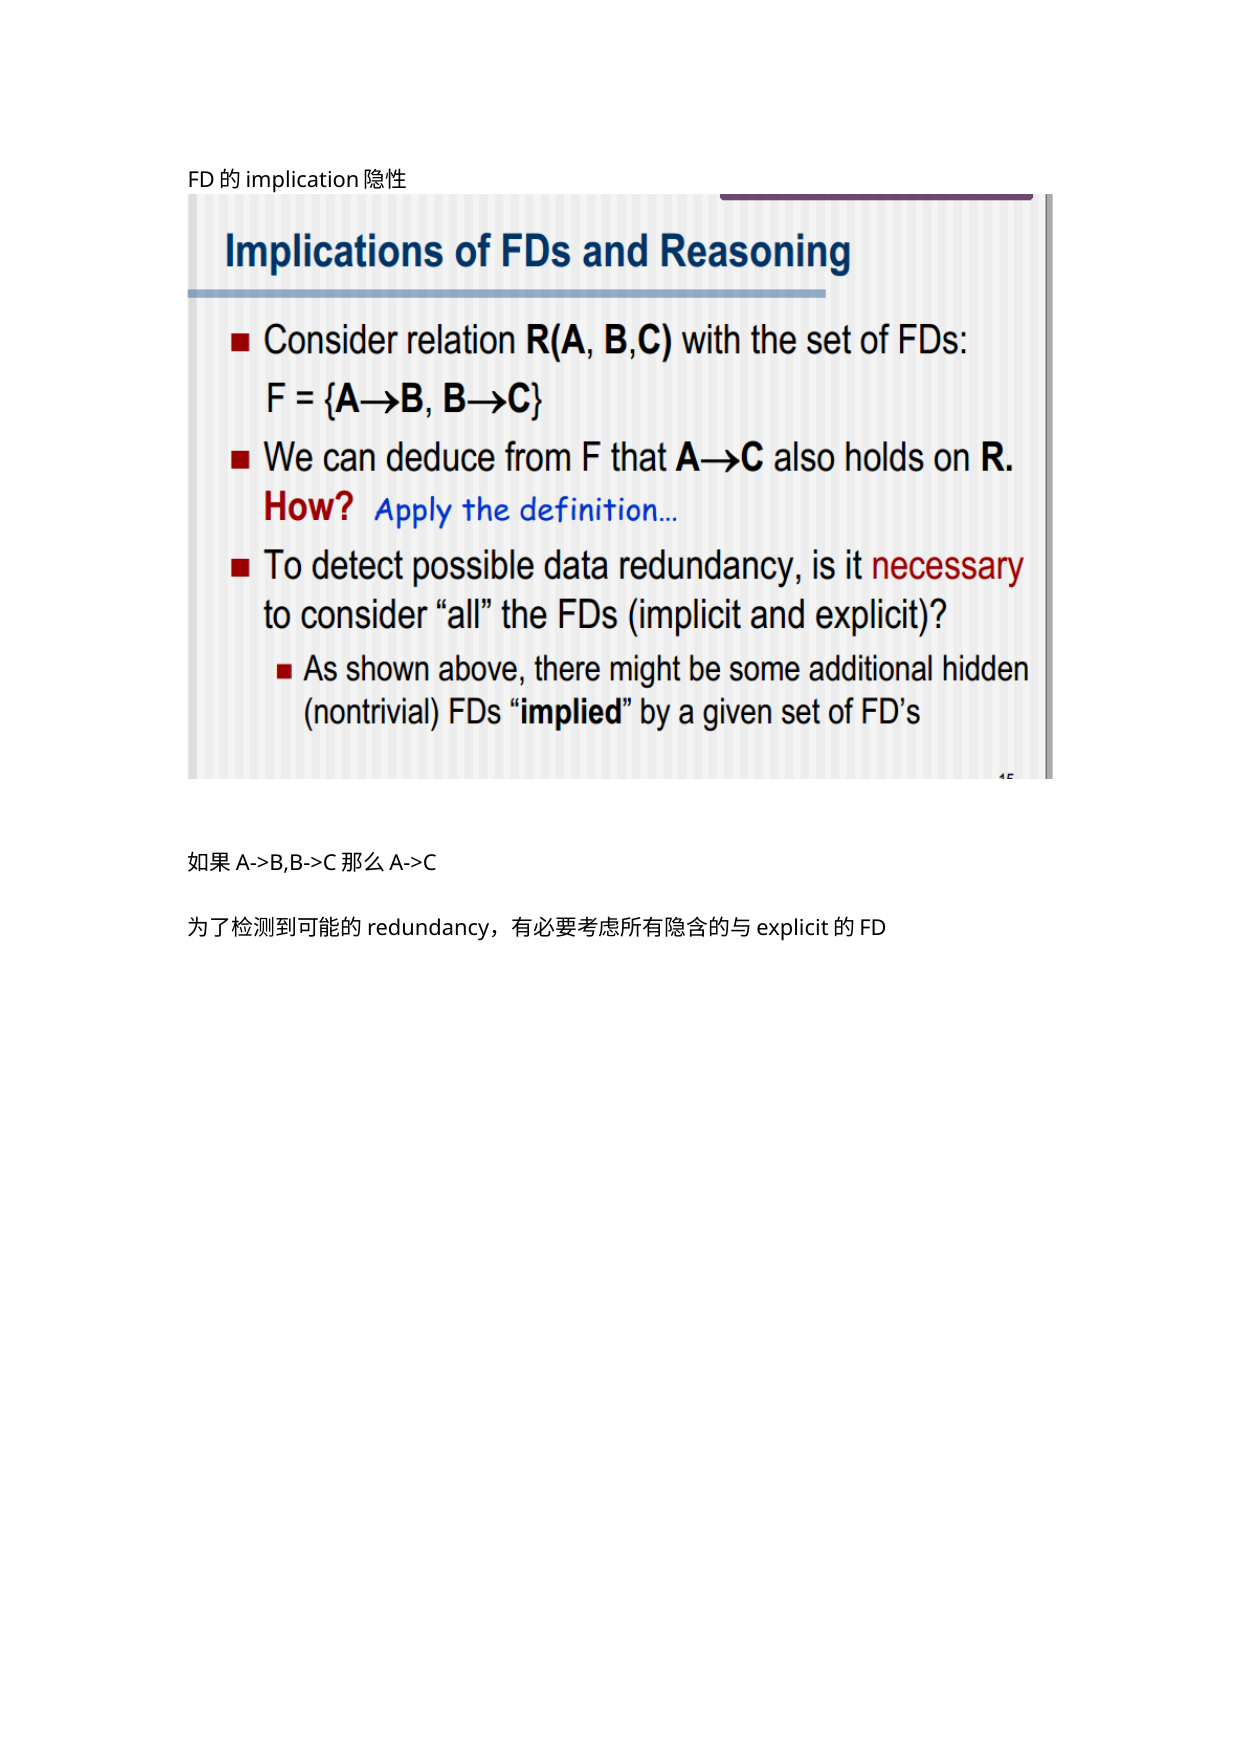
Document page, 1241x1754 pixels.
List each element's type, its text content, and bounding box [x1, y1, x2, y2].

text 如果A->B,B->C那么A->C [187, 844, 1053, 877]
picture [187, 194, 1053, 779]
text 为了检测到可能的redundancy，有必要考虑所有隐含的与explicit的FD [187, 909, 1053, 942]
text FD的implication隐性 [187, 162, 1053, 194]
